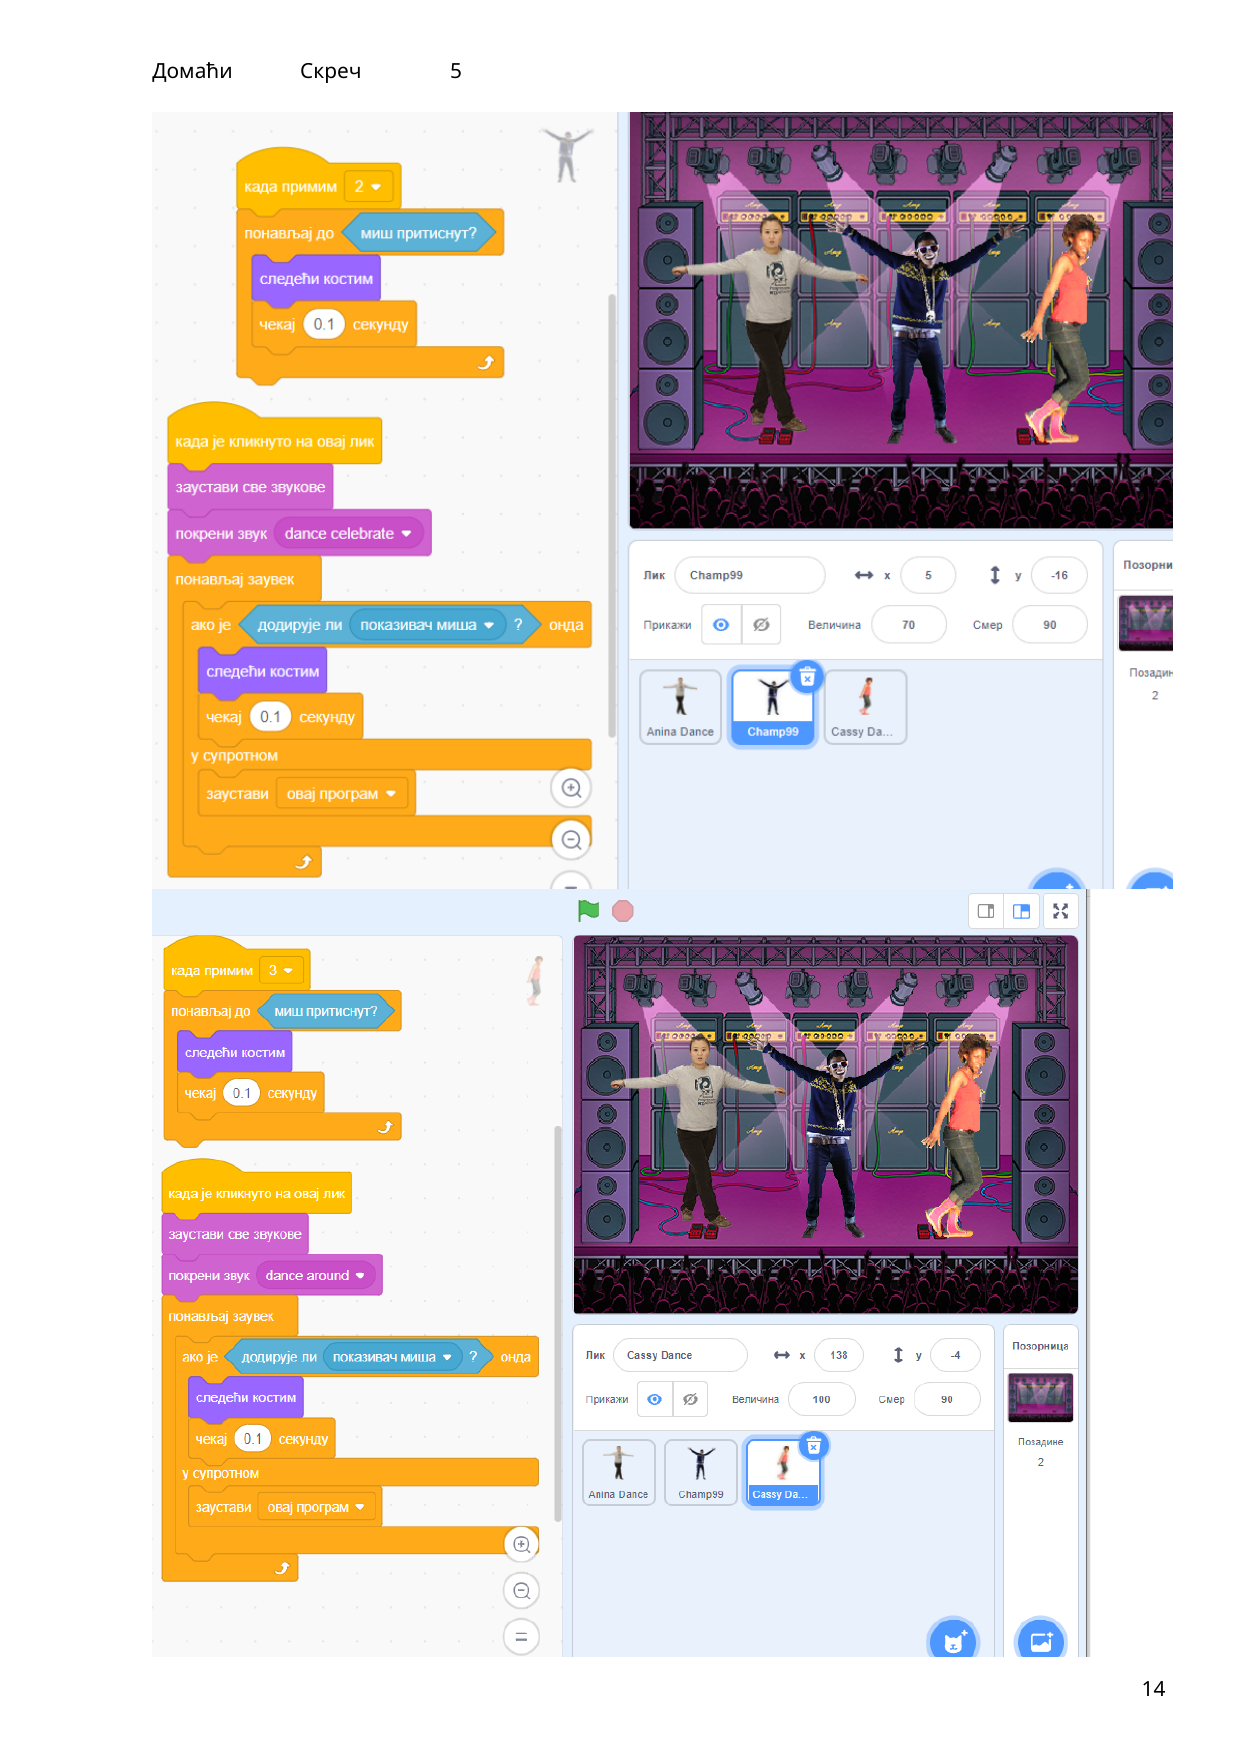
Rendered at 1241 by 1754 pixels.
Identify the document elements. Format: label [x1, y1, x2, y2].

picture [152, 112, 1173, 1657]
